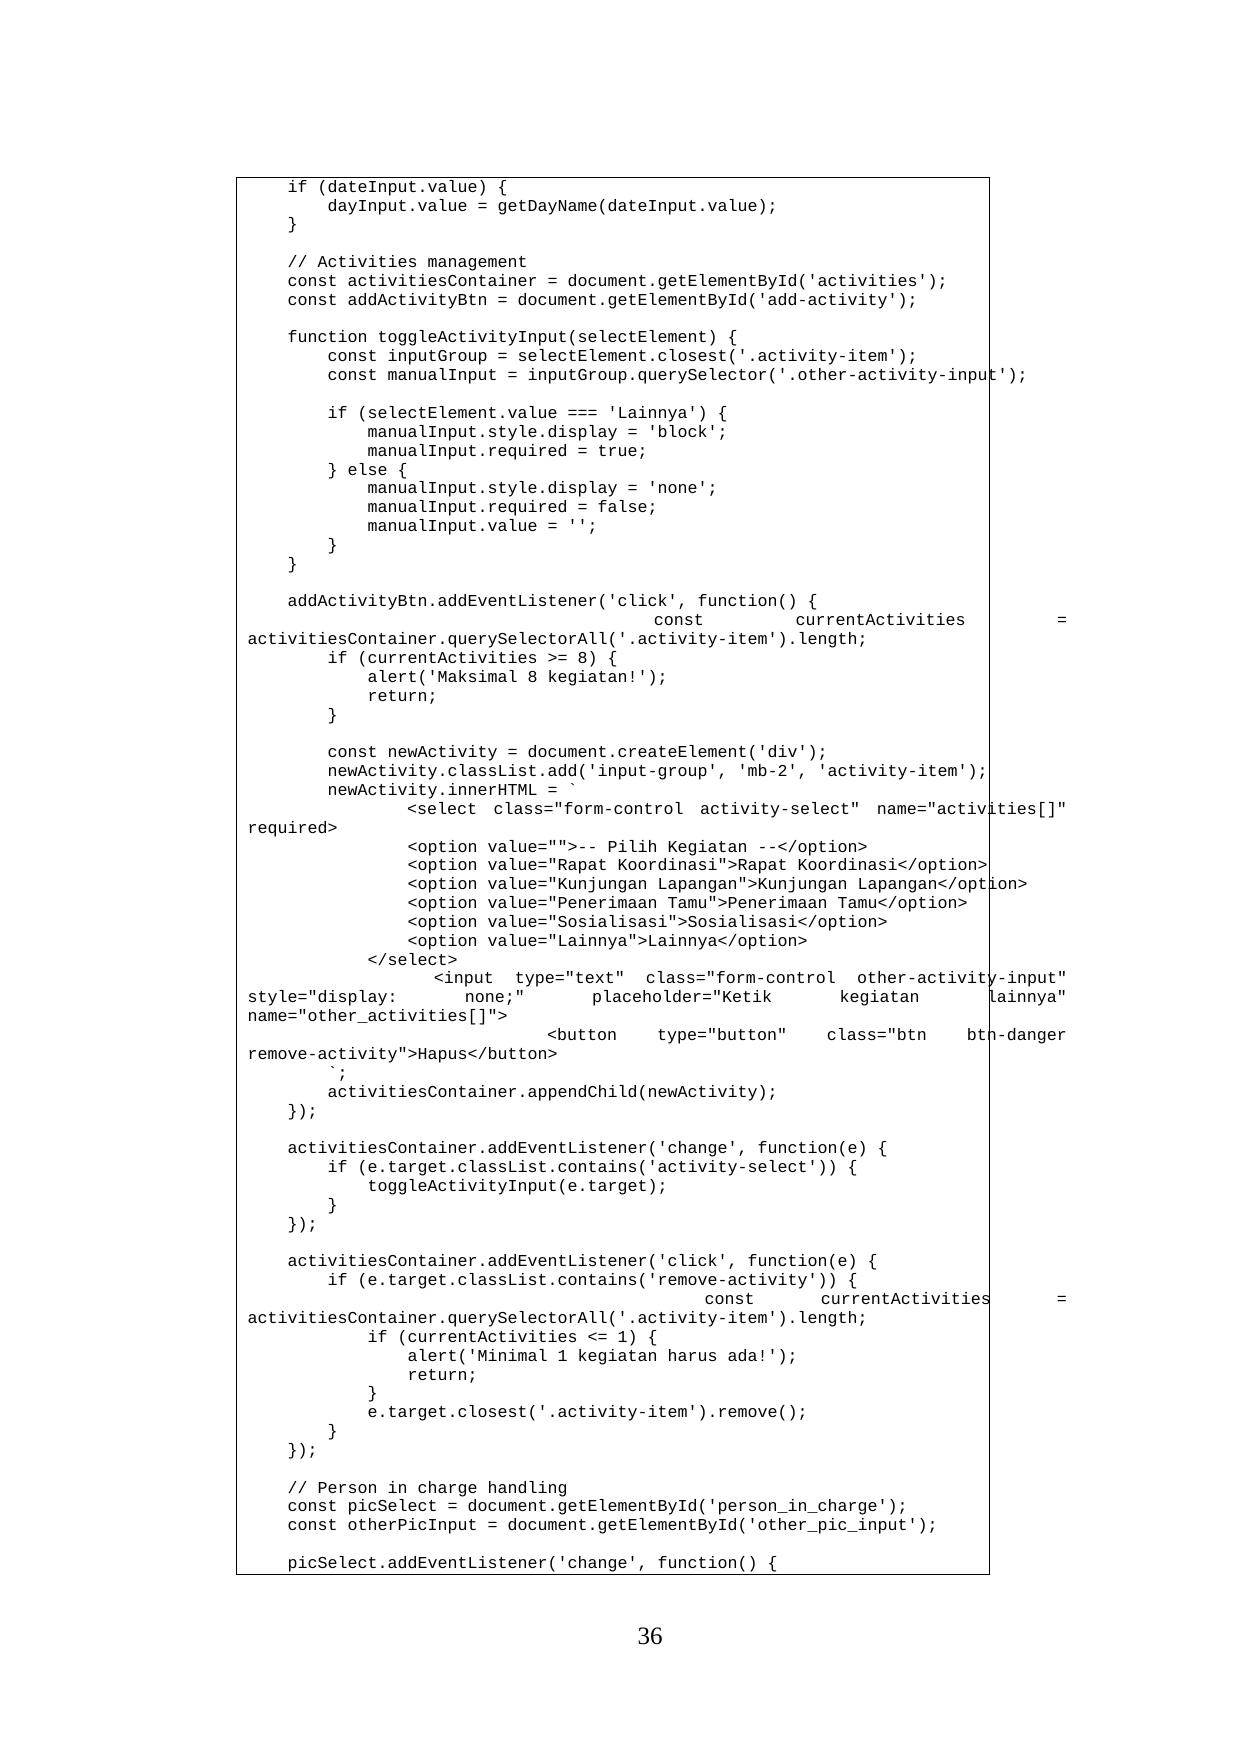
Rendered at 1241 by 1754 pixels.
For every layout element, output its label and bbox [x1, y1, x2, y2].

table_header [237, 178, 989, 1573]
